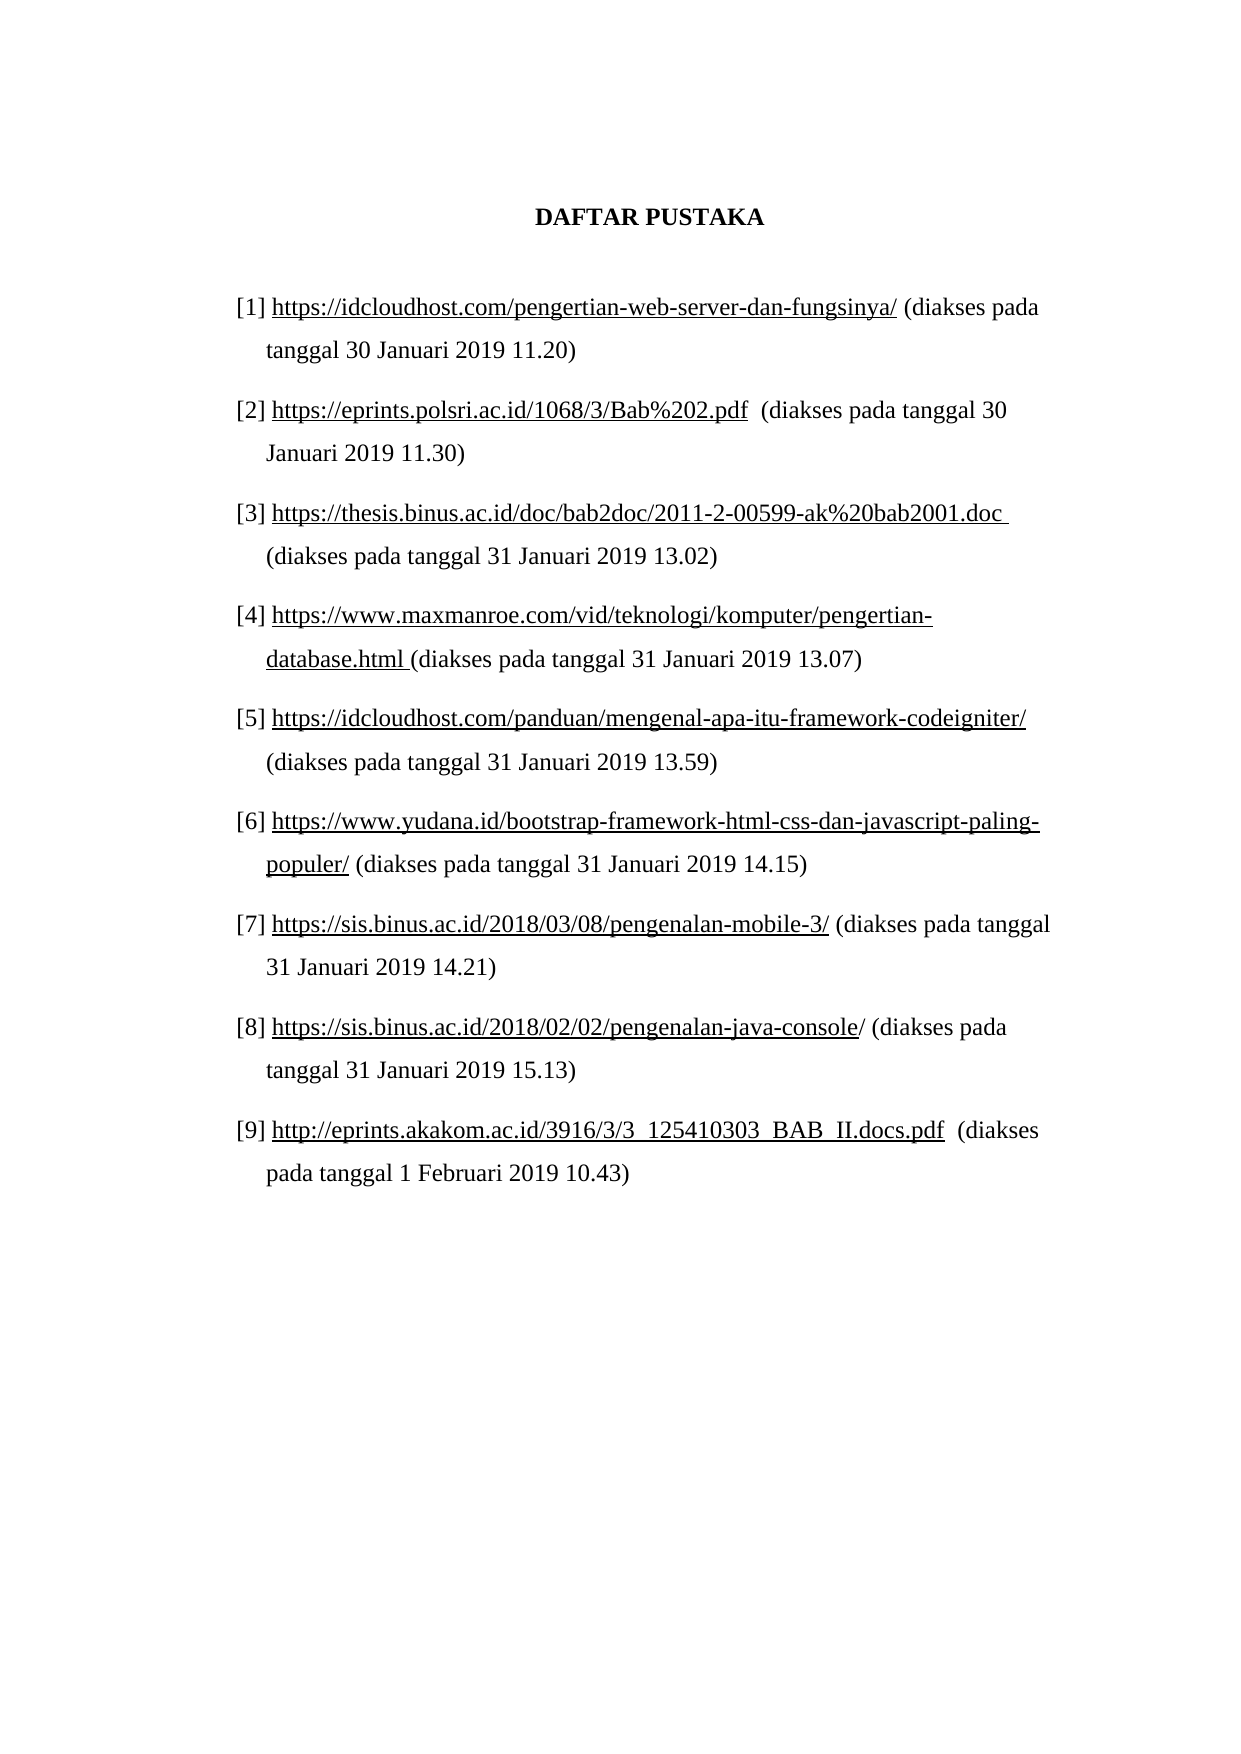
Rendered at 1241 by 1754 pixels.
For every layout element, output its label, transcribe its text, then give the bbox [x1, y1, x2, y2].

text [4] https://www.maxmanroe.com/vid/teknologi/komputer/pengertian-database.html (diakses pada tanggal 31 Januari 2019 13.07) [236, 601, 1063, 672]
text [7] https://sis.binus.ac.id/2018/03/08/pengenalan-mobile-3/ (diakses pada tanggal 31 Januari 2019 14.21) [236, 909, 1063, 981]
text [8] https://sis.binus.ac.id/2018/02/02/pengenalan-java-console/ (diakses pada tanggal 31 Januari 2019 15.13) [236, 1012, 1063, 1084]
text [2] https://eprints.polsri.ac.id/1068/3/Bab%202.pdf (diakses pada tanggal 30 Januari 2019 11.30) [236, 395, 1063, 467]
text [1] https://idcloudhost.com/pengertian-web-server-dan-fungsinya/ (diakses pada tanggal 30 Januari 2019 11.20) [236, 292, 1063, 364]
subtitle DAFTAR PUSTAKA [236, 202, 1063, 231]
text [5] https://idcloudhost.com/panduan/mengenal-apa-itu-framework-codeigniter/ (diakses pada tanggal 31 Januari 2019 13.59) [236, 703, 1063, 775]
text [6] https://www.yudana.id/bootstrap-framework-html-css-dan-javascript-paling-populer/ (diakses pada tanggal 31 Januari 2019 14.15) [236, 806, 1063, 878]
text [3] https://thesis.binus.ac.id/doc/bab2doc/2011-2-00599-ak%20bab2001.doc (diakses pada tanggal 31 Januari 2019 13.02) [236, 498, 1063, 569]
text [9] http://eprints.akakom.ac.id/3916/3/3_125410303_BAB_II.docs.pdf (diakses pada tanggal 1 Februari 2019 10.43) [236, 1115, 1063, 1187]
